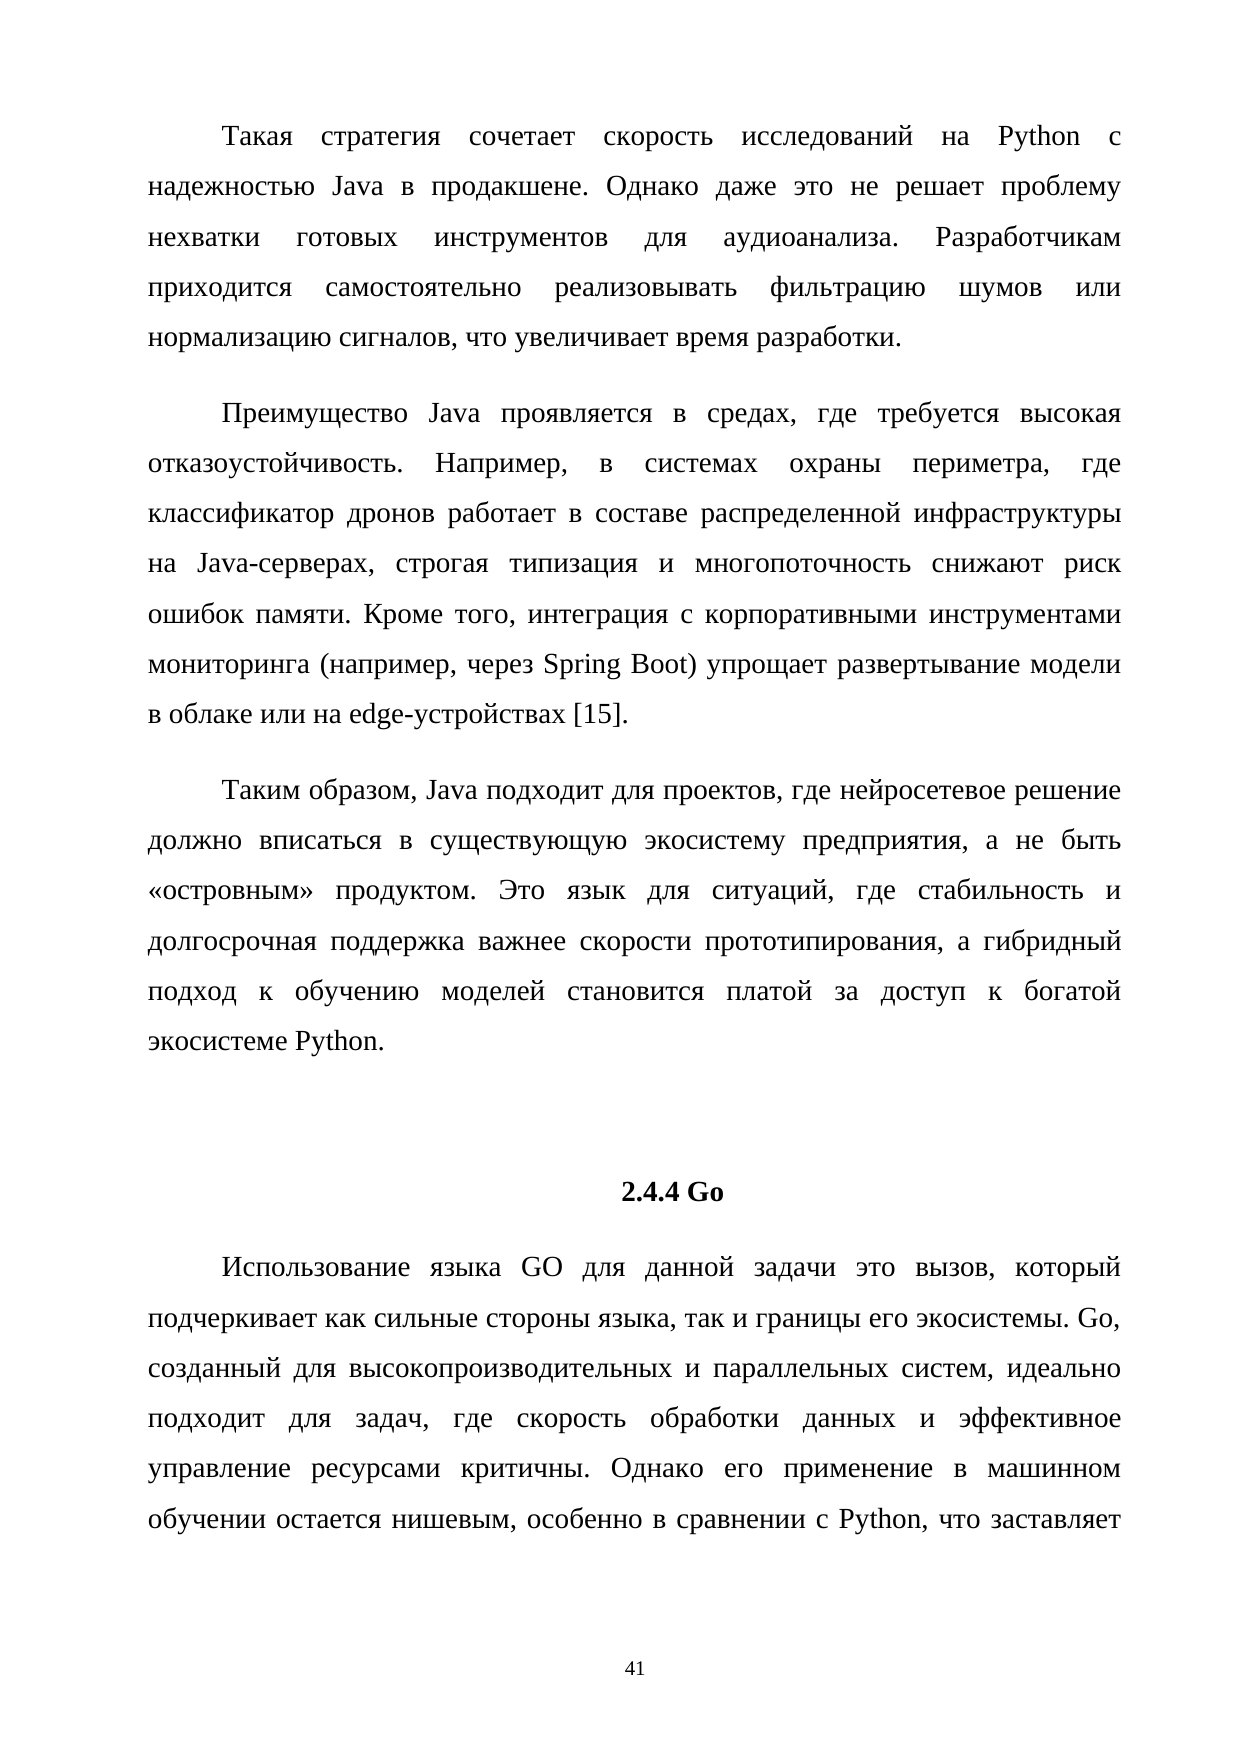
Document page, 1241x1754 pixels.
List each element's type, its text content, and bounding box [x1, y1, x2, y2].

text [148, 1249, 1122, 1534]
text Преимущество Java проявляется в средах, где требуется высокая отказоустойчивость. Например, в системах охраны периметра, где классификатор дронов работает в составе распределенной инфраструктуры на Java-серверах, строгая типизация и многопоточность снижают риск ошибок памяти. Кроме того, интеграция с корпоративными инструментами мониторинга (например, через Spring Boot) упрощает развертывание модели в облаке или на edge-устройствах [15]. [148, 395, 1122, 730]
text Таким образом, Java подходит для проектов, где нейросетевое решение должно вписаться в существующую экосистему предприятия, а не быть «островным» продуктом. Это язык для ситуаций, где стабильность и долгосрочная поддержка важнее скорости прототипирования, а гибридный подход к обучению моделей становится платой за доступ к богатой экосистеме Python. [148, 772, 1122, 1057]
text Такая стратегия сочетает скорость исследований на Python с надежностью Java в продакшене. Однако даже это не решает проблему нехватки готовых инструментов для аудиоанализа. Разработчикам приходится самостоятельно реализовывать фильтрацию шумов или нормализацию сигналов, что увеличивает время разработки. [148, 118, 1122, 353]
text 2.4.4 Go [148, 1174, 1122, 1208]
